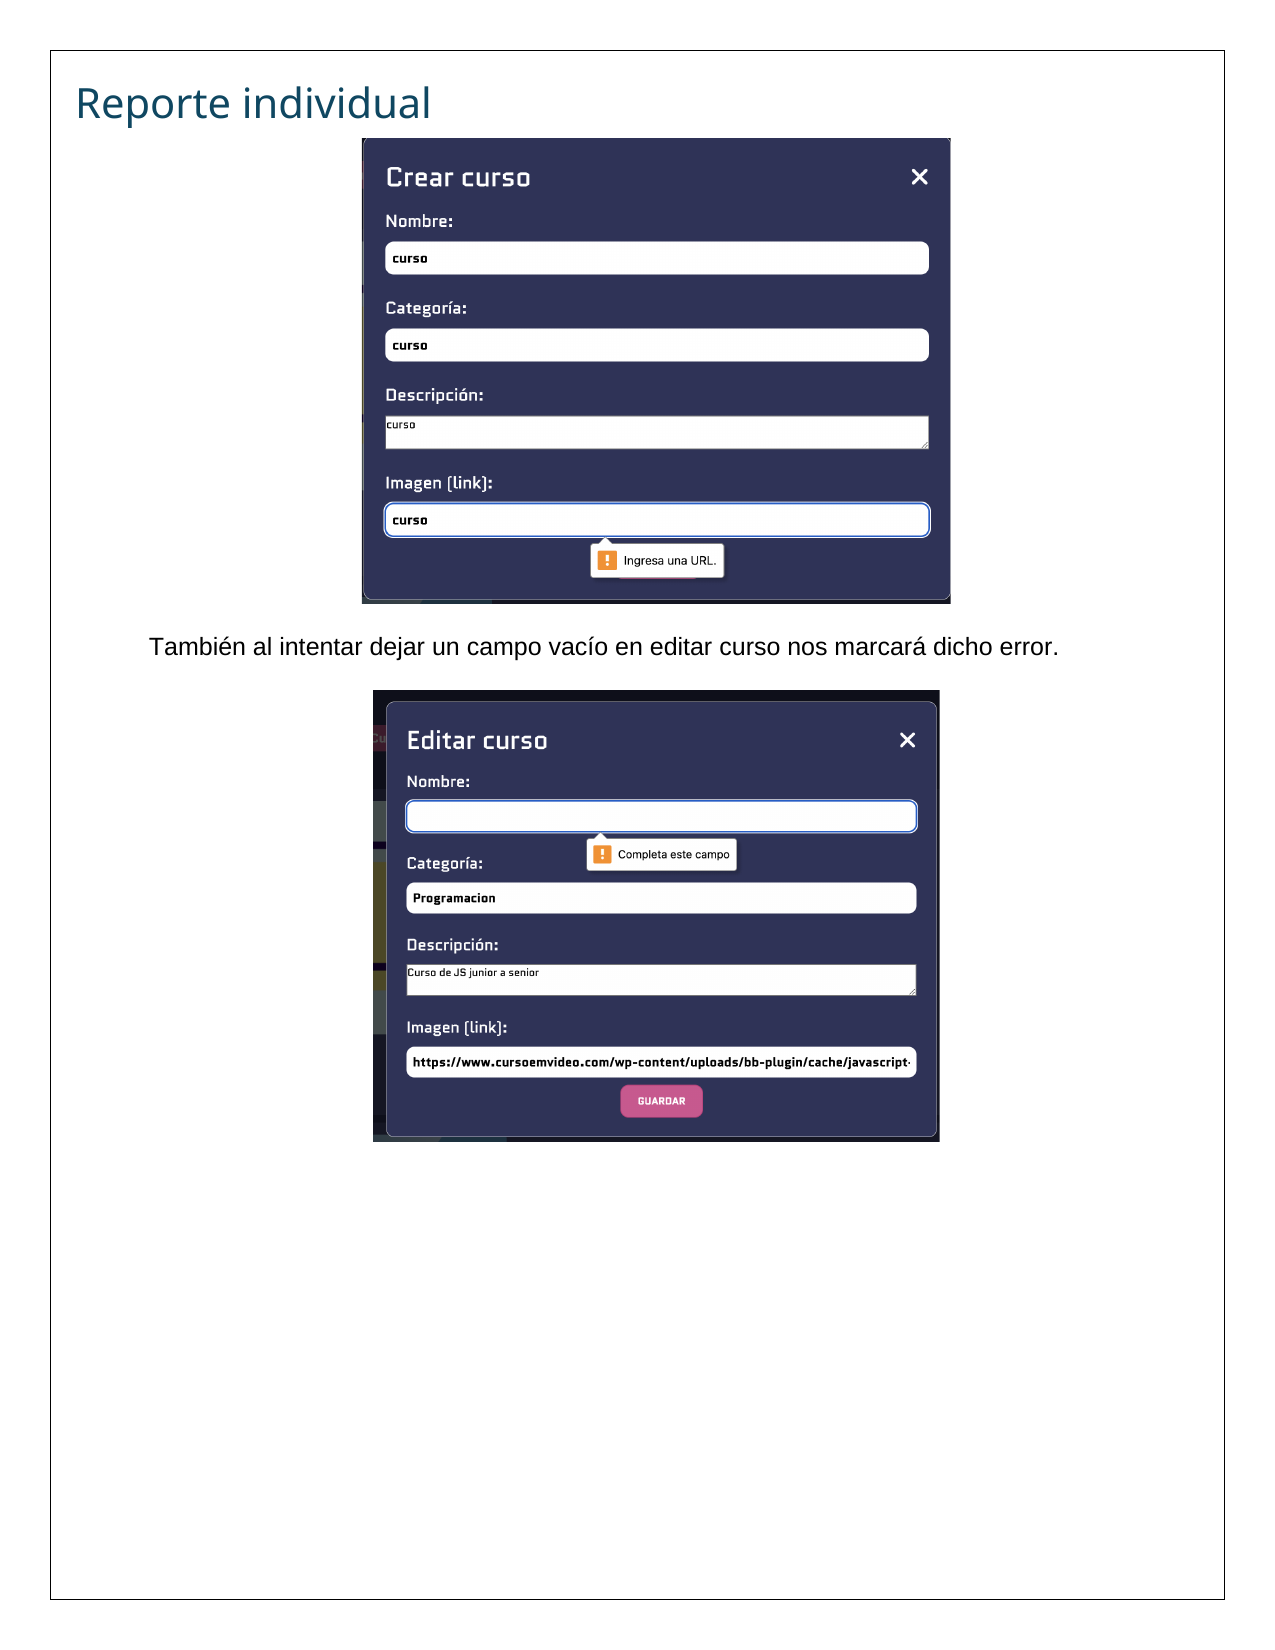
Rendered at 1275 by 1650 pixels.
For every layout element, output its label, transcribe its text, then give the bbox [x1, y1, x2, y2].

text También al intentar dejar un campo vacío en editar curso nos marcará dicho error. [112, 632, 1200, 661]
picture [361, 138, 951, 604]
picture [373, 690, 940, 1142]
